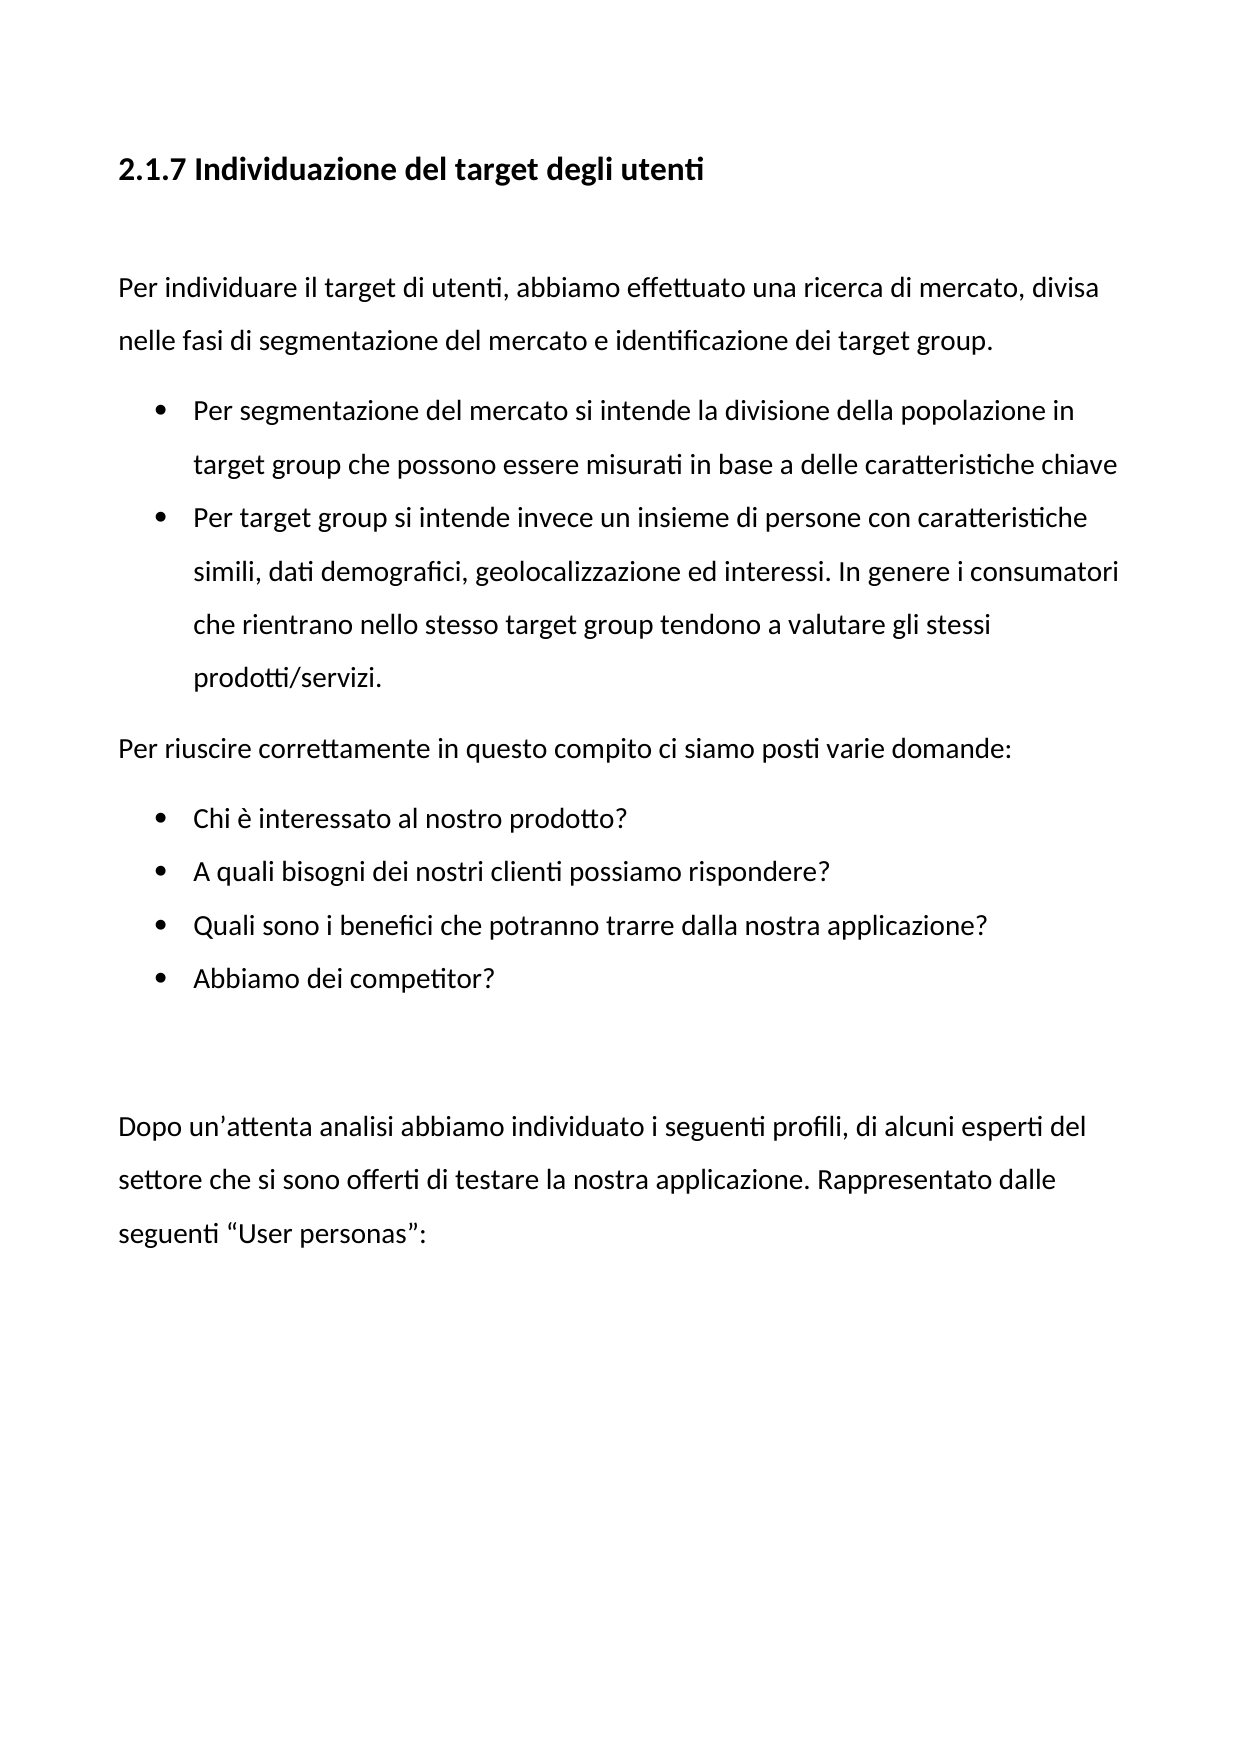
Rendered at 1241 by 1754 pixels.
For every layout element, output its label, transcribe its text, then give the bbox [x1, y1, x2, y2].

text Per individuare il target di utenti, abbiamo effettuato una ricerca di mercato, divisa nelle fasi di segmentazione del mercato e identificazione dei target group. [118, 269, 1122, 358]
list Per target group si intende invece un insieme di persone con caratteristiche simili, dati demografici, geolocalizzazione ed interessi. In genere i consumatori che rientrano nello stesso target group tendono a valutare gli stessi prodotti/servizi. [156, 499, 1122, 695]
list Quali sono i benefici che potranno trarre dalla nostra applicazione? [156, 907, 1122, 942]
list Chi è interessato al nostro prodotto? [156, 800, 1122, 835]
text Dopo un’attenta analisi abbiamo individuato i seguenti profili, di alcuni esperti del settore che si sono offerti di testare la nostra applicazione. Rappresentato dalle seguenti “User personas”: [118, 1108, 1122, 1250]
text Per riuscire correttamente in questo compito ci siamo posti varie domande: [118, 730, 1122, 765]
list A quali bisogni dei nostri clienti possiamo rispondere? [156, 853, 1122, 889]
list Abbiamo dei competitor? [156, 960, 1122, 996]
list Per segmentazione del mercato si intende la divisione della popolazione in target group che possono essere misurati in base a delle caratteristiche chiave [156, 392, 1122, 481]
text 2.1.7 Individuazione del target degli utenti [118, 148, 1122, 188]
